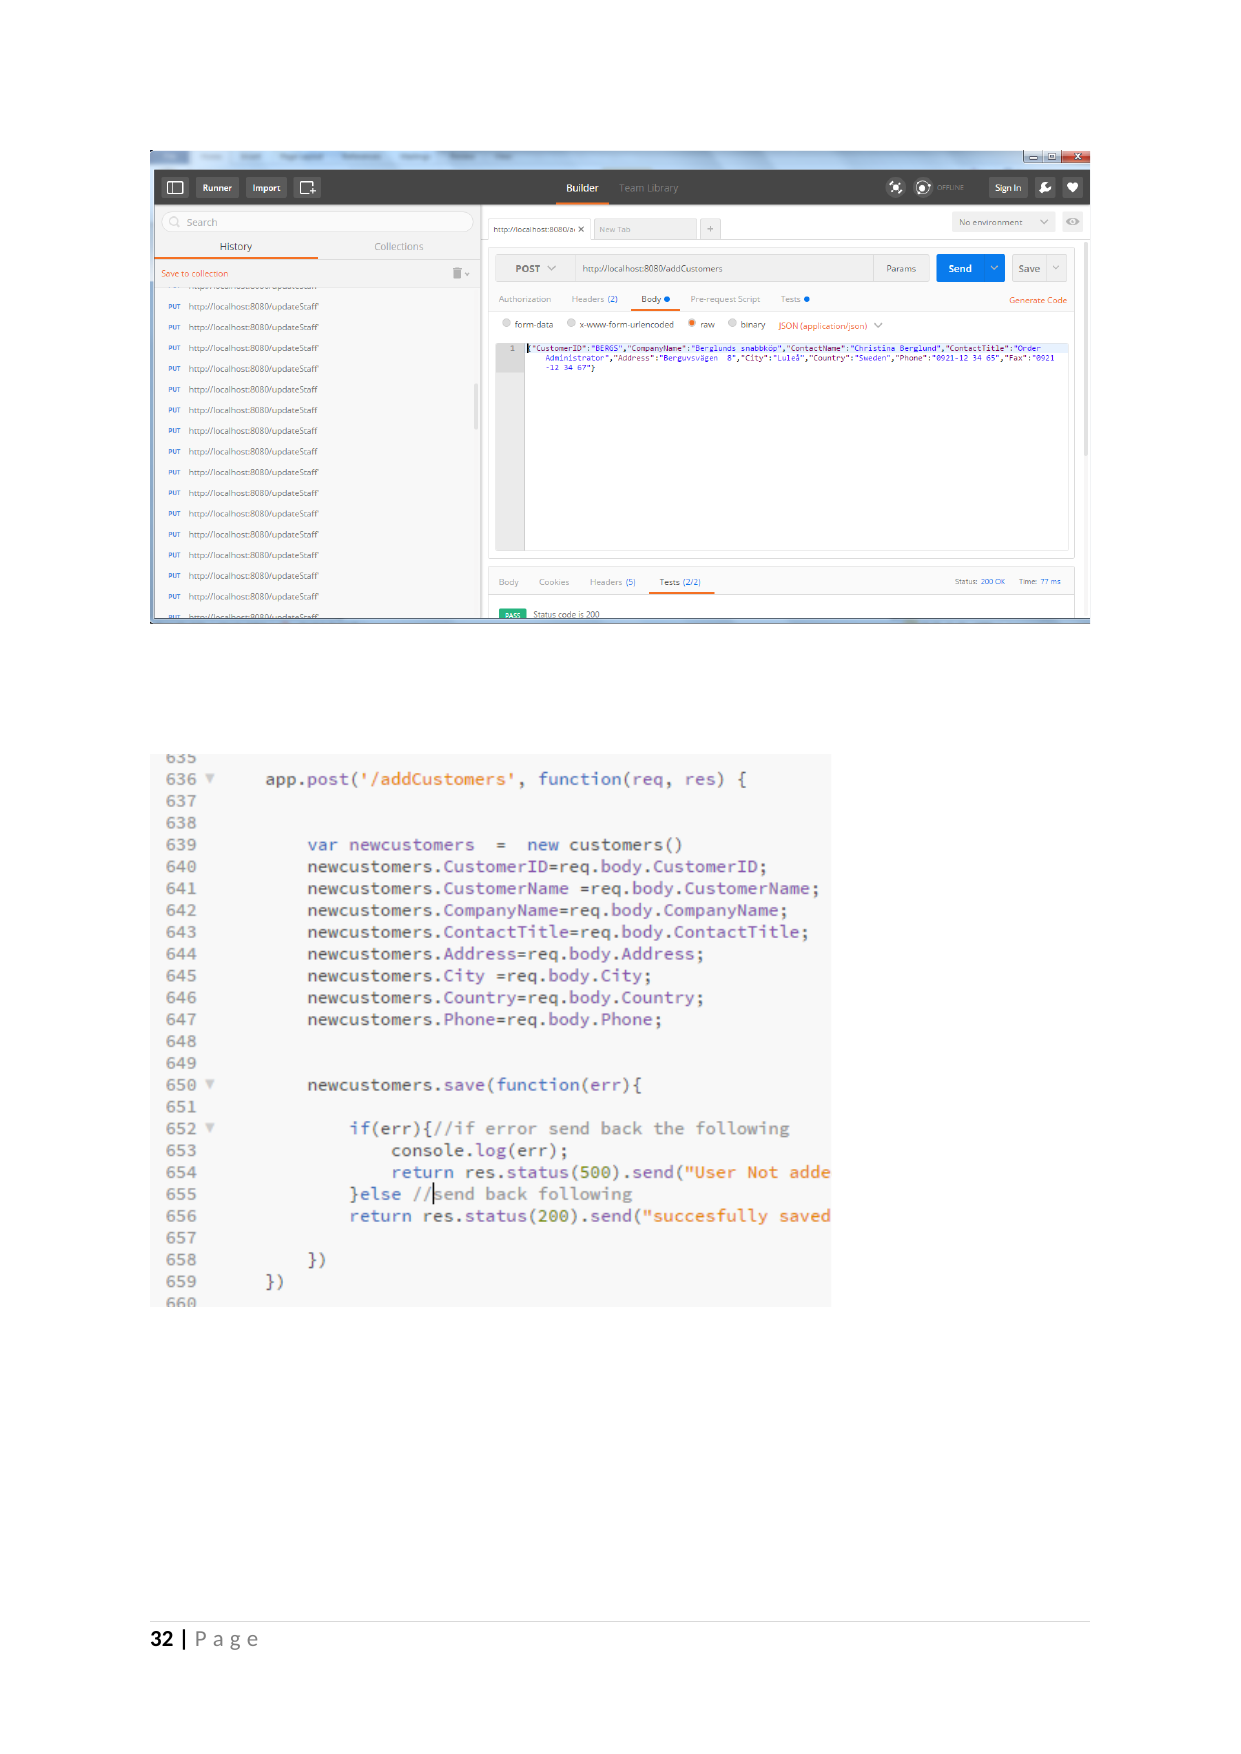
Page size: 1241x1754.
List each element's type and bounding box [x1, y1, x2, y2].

picture [150, 150, 1091, 624]
picture [150, 754, 832, 1307]
